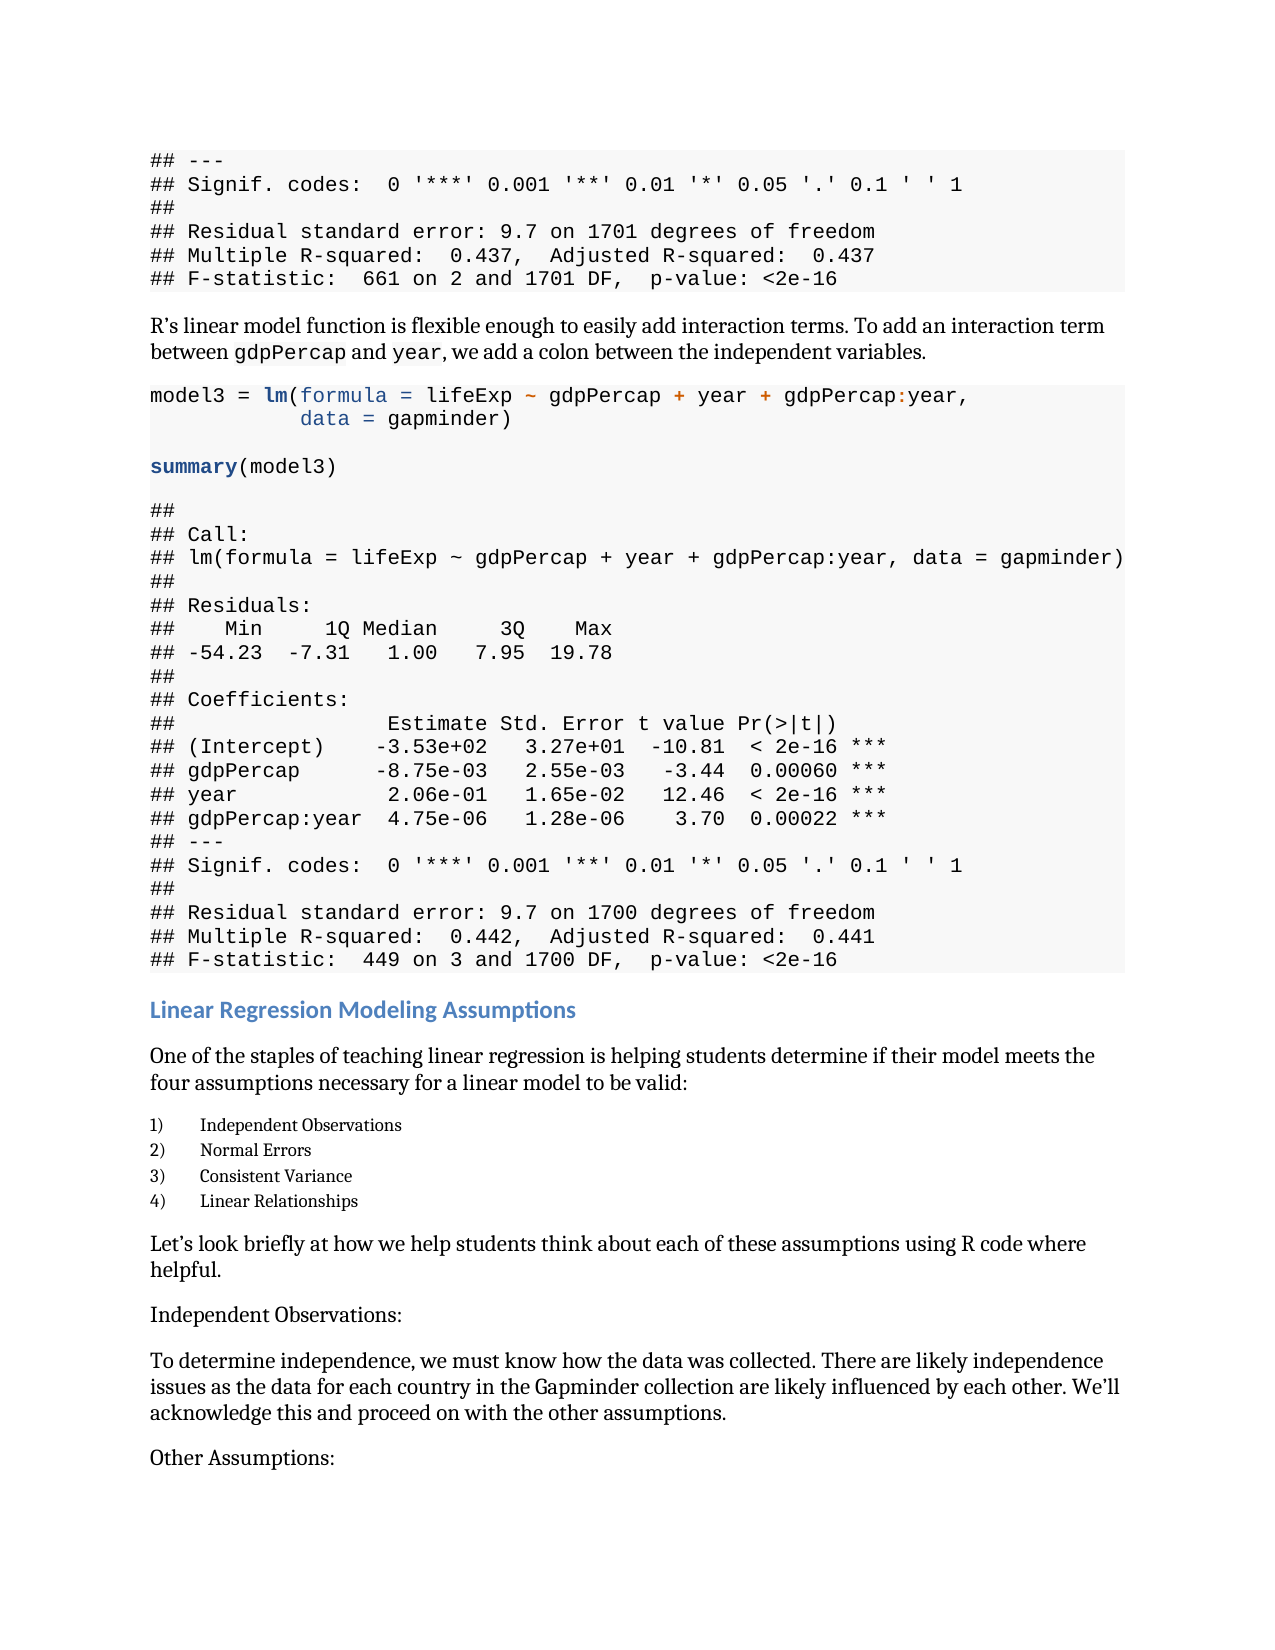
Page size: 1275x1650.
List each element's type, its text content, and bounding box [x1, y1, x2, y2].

text ## ## Call: ## lm(formula = lifeExp ~ gdpPercap + year + gdpPercap:year, data = gapminder) ## ## Residuals: ## Min 1Q Median 3Q Max ## -54.23 -7.31 1.00 7.95 19.78 ## ## Coefficients: ## Estimate Std. Error t value Pr(>|t|) ## (Intercept) -3.53e+02 3.27e+01 -10.81 < 2e-16 *** ## gdpPercap -8.75e-03 2.55e-03 -3.44 0.00060 *** ## year 2.06e-01 1.65e-02 12.46 < 2e-16 *** ## gdpPercap:year 4.75e-06 1.28e-06 3.70 0.00022 *** ## --- ## Signif. codes: 0 '***' 0.001 '**' 0.01 '*' 0.05 '.' 0.1 ' ' 1 ## ## Residual standard error: 9.7 on 1700 degrees of freedom ## Multiple R-squared: 0.442, Adjusted R-squared: 0.441 ## F-statistic: 449 on 3 and 1700 DF, p-value: <2e-16 [150, 571, 1125, 973]
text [150, 150, 1125, 292]
list Normal Errors [150, 1140, 1125, 1161]
list Linear Relationships [150, 1191, 1125, 1212]
text R’s linear model function is flexible enough to easily add interaction terms. To add an interaction term between gdpPercap and year, we add a colon between the independent variables. [150, 313, 1125, 366]
text Other Assumptions: [150, 1445, 1125, 1472]
list Consistent Variance [150, 1165, 1125, 1187]
text One of the staples of teaching linear regression is helping students determine if their model meets the four assumptions necessary for a linear model to be valid: [150, 1043, 1125, 1096]
list Independent Observations [150, 1114, 1125, 1136]
subtitle Linear Regression Modeling Assumptions [150, 994, 1125, 1024]
text Let’s look briefly at how we help students think about each of these assumptions using R code where helpful. [150, 1231, 1125, 1283]
text model3 = lm(formula = lifeExp ~ gdpPercap + year + gdpPercap:year, data = gapminder) summary(model3) [150, 385, 1125, 479]
text To determine independence, we must know how the data was collected. There are likely independence issues as the data for each country in the Gapminder collection are likely influenced by each other. We’ll acknowledge this and proceed on with the other assumptions. [150, 1347, 1125, 1426]
text ## ## Call: ## lm(formula = lifeExp ~ gdpPercap + year + gdpPercap:year, data = gapminder) ## ## Residuals: ## Min 1Q Median 3Q Max ## -54.23 -7.31 1.00 7.95 19.78 ## ## Coefficients: ## Estimate Std. Error t value Pr(>|t|) ## (Intercept) -3.53e+02 3.27e+01 -10.81 < 2e-16 *** ## gdpPercap -8.75e-03 2.55e-03 -3.44 0.00060 *** ## year 2.06e-01 1.65e-02 12.46 < 2e-16 *** ## gdpPercap:year 4.75e-06 1.28e-06 3.70 0.00022 *** ## --- ## Signif. codes: 0 '***' 0.001 '**' 0.01 '*' 0.05 '.' 0.1 ' ' 1 ## ## Residual standard error: 9.7 on 1700 degrees of freedom ## Multiple R-squared: 0.442, Adjusted R-squared: 0.441 ## F-statistic: 449 on 3 and 1700 DF, p-value: <2e-16 [150, 500, 1125, 548]
text Independent Observations: [150, 1302, 1125, 1329]
